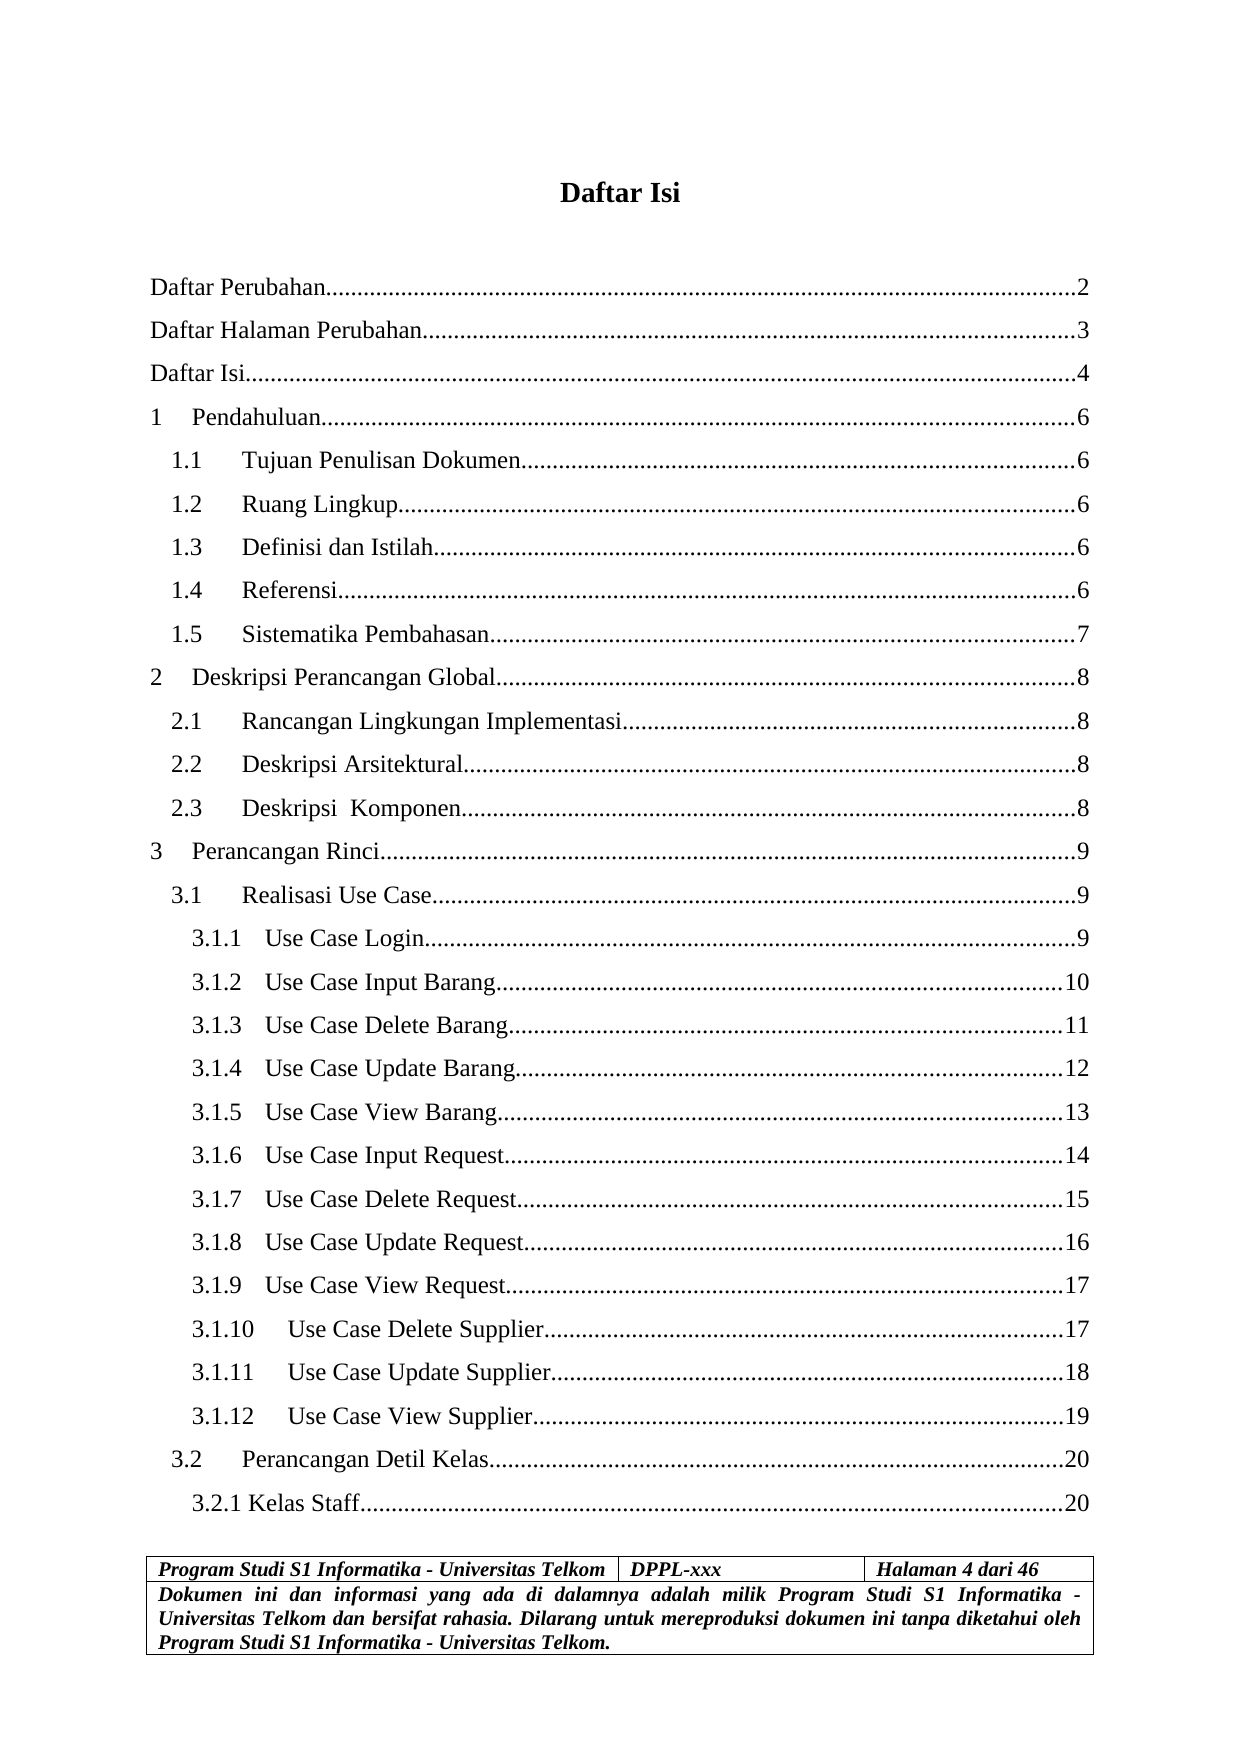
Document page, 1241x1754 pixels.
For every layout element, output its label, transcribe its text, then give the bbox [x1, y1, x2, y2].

title Daftar Isi [150, 175, 1090, 208]
